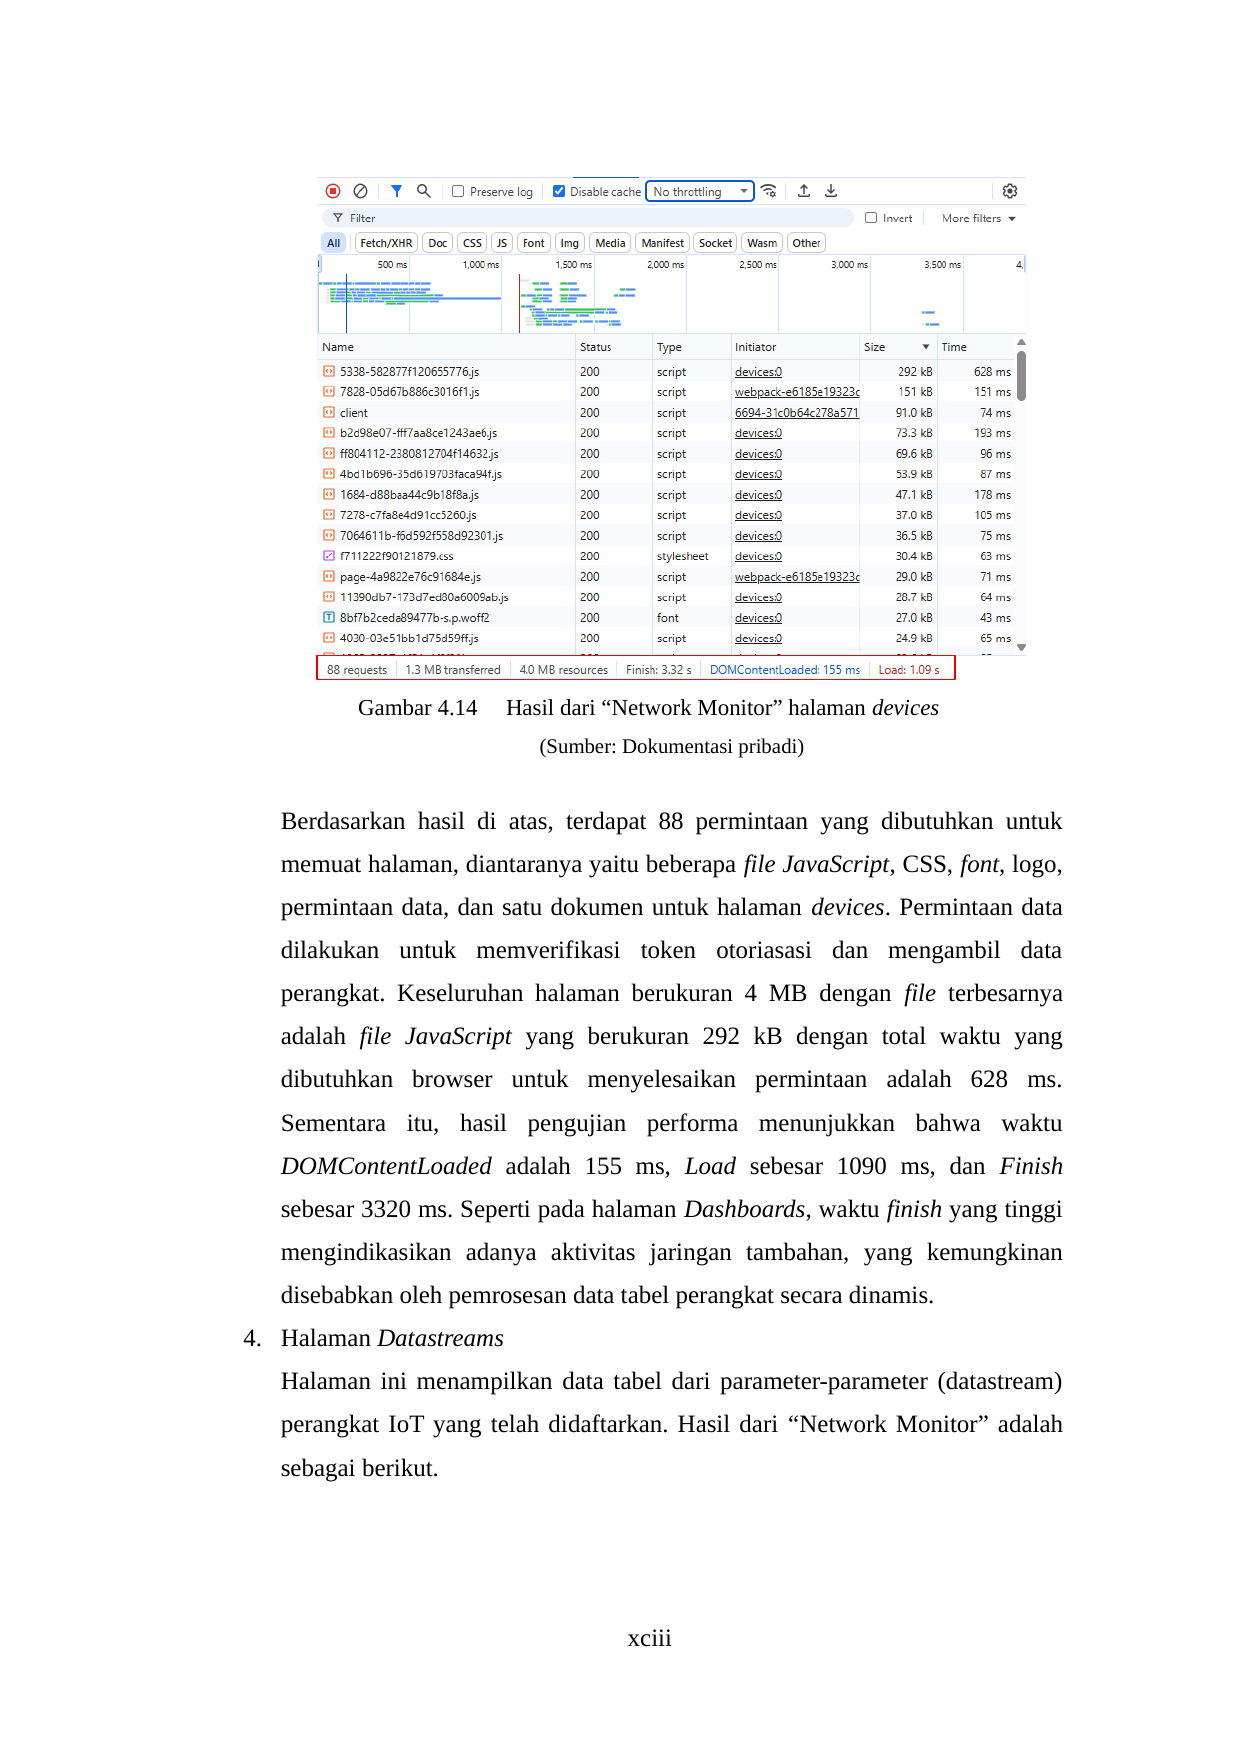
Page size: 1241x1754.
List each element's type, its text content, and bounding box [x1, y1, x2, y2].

list Berdasarkan hasil di atas, terdapat 88 permintaan yang dibutuhkan untuk memuat halaman, diantaranya yaitu beberapa file JavaScript, CSS, font, logo, permintaan data, dan satu dokumen untuk halaman devices. Permintaan data dilakukan untuk memverifikasi token otoriasasi dan mengambil data perangkat. Keseluruhan halaman berukuran 4 MB dengan file terbesarnya adalah file JavaScript yang berukuran 292 kB dengan total waktu yang dibutuhkan browser untuk menyelesaikan permintaan adalah 628 ms. Sementara itu, hasil pengujian performa menunjukkan bahwa waktu DOMContentLoaded adalah 155 ms, Load sebesar 1090 ms, dan Finish sebesar 3320 ms. Seperti pada halaman Dashboards, waktu finish yang tinggi mengindikasikan adanya aktivitas jaringan tambahan, yang kemungkinan disebabkan oleh pemrosesan data tabel perangkat secara dinamis. [281, 806, 1063, 1309]
text Hasil dari “Network Monitor” halaman devices [236, 694, 1063, 721]
list (Sumber: Dokumentasi pribadi) [281, 734, 1063, 758]
picture [318, 656, 954, 679]
list Halaman ini menampilkan data tabel dari parameter-parameter (datastream) perangkat IoT yang telah didaftarkan. Hasil dari “Network Monitor” adalah sebagai berikut. [281, 1366, 1063, 1481]
picture [317, 177, 1027, 680]
list Halaman Datastreams [243, 1323, 1063, 1352]
